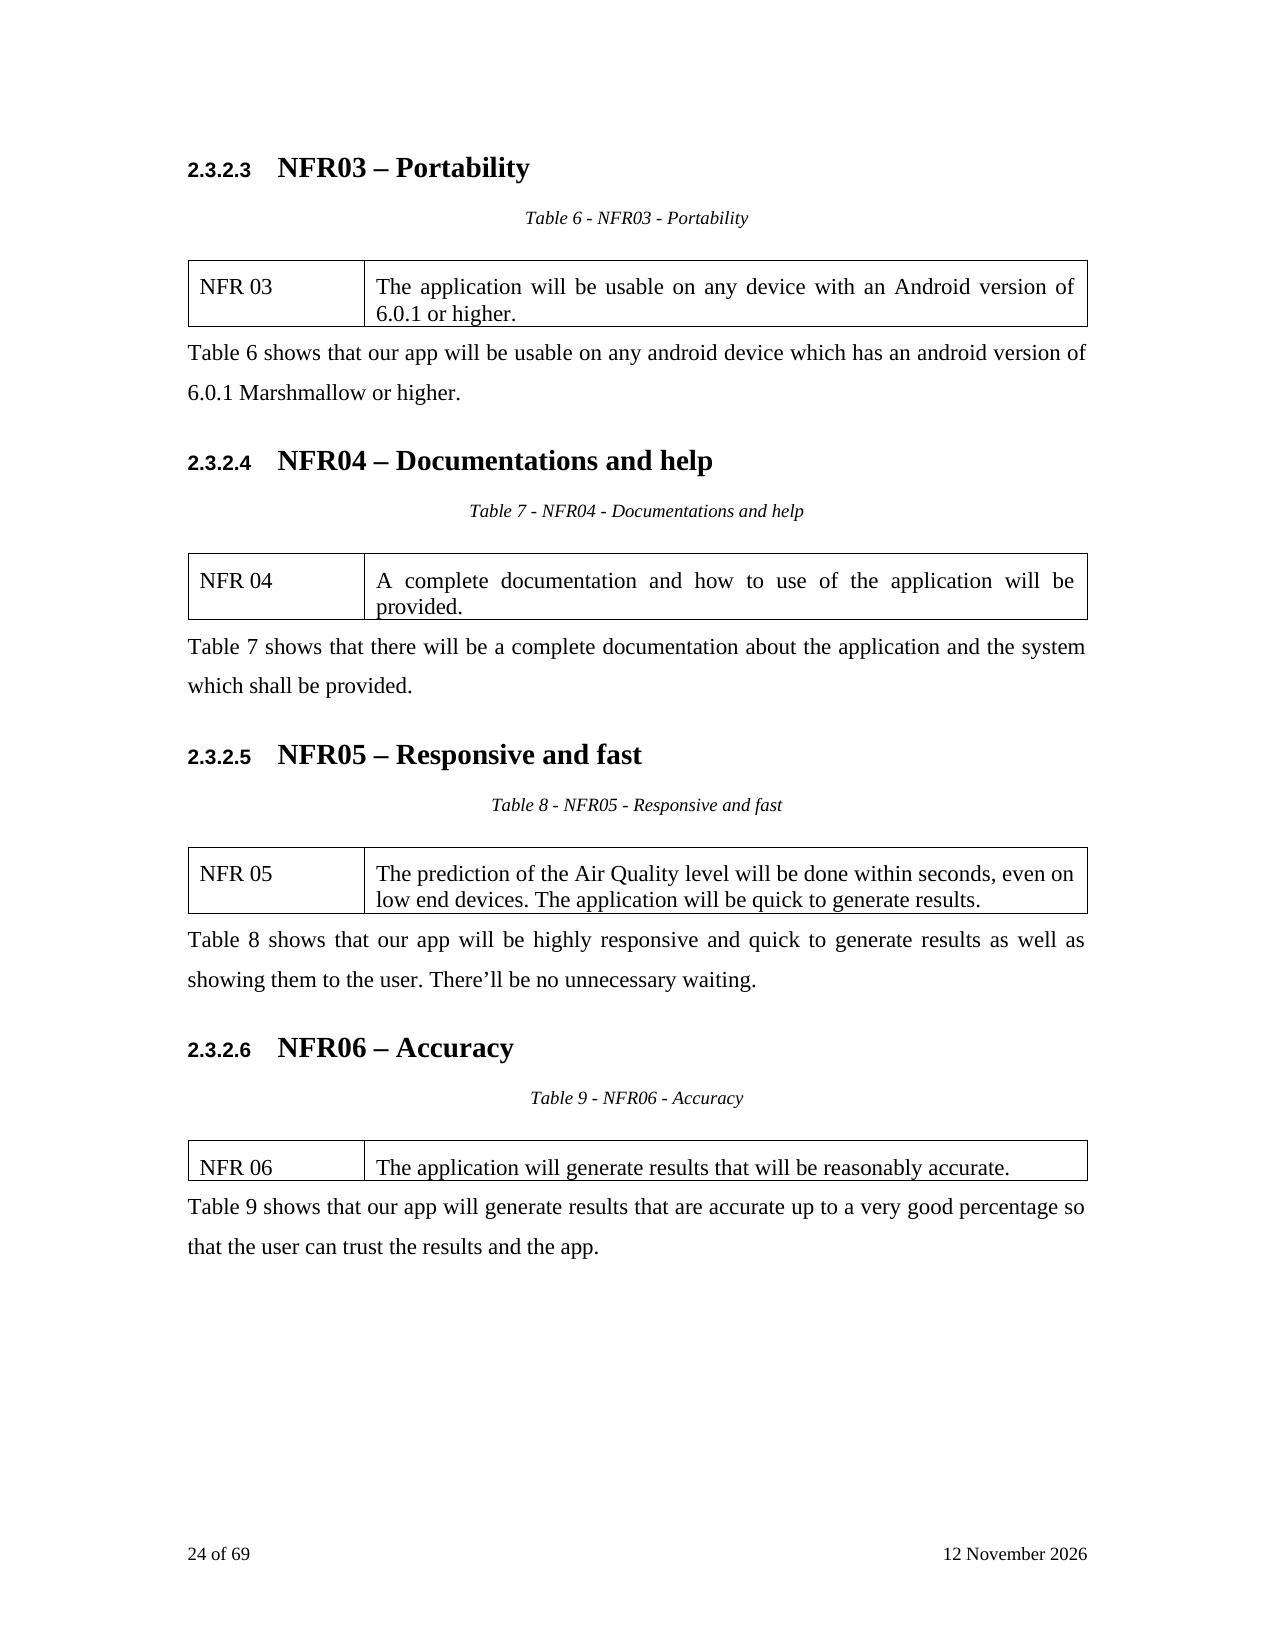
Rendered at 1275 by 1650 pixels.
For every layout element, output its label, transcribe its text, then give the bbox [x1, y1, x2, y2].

text Table 9 - NFR06 - Accuracy [187, 1087, 1087, 1108]
table_header NFR 04 [189, 554, 364, 619]
table_header NFR 06 [189, 1141, 364, 1180]
table_header The application will generate results that will be reasonably accurate. [365, 1141, 1087, 1180]
subtitle NFR06 – Accuracy [187, 1030, 1087, 1064]
table_header A complete documentation and how to use of the application will be provided. [365, 554, 1087, 619]
subtitle NFR04 – Documentations and help [187, 443, 1087, 477]
text Table 9 shows that our app will generate results that are accurate up to a very good percentage so that the user can trust the results and the app. [187, 1193, 1087, 1259]
table_header NFR 05 [189, 848, 364, 913]
text Table 8 - NFR05 - Responsive and fast [187, 793, 1087, 815]
text Table 6 - NFR03 - Portability [187, 207, 1087, 228]
subtitle NFR03 – Portability [187, 150, 1087, 183]
table_header The prediction of the Air Quality level will be done within seconds, even on low end devices. The application will be quick to generate results. [365, 848, 1087, 913]
text Table 8 shows that our app will be highly responsive and quick to generate results as well as showing them to the user. There’ll be no unnecessary waiting. [187, 926, 1087, 992]
table_header The application will be usable on any device with an Android version of 6.0.1 or higher. [365, 261, 1087, 326]
text Table 7 - NFR04 - Documentations and help [187, 500, 1087, 522]
text Table 6 shows that our app will be usable on any android device which has an android version of 6.0.1 Marshmallow or higher. [187, 339, 1087, 405]
subtitle NFR05 – Responsive and fast [187, 737, 1087, 770]
text Table 7 shows that there will be a complete documentation about the application and the system which shall be provided. [187, 633, 1087, 699]
table_header NFR 03 [189, 261, 364, 326]
